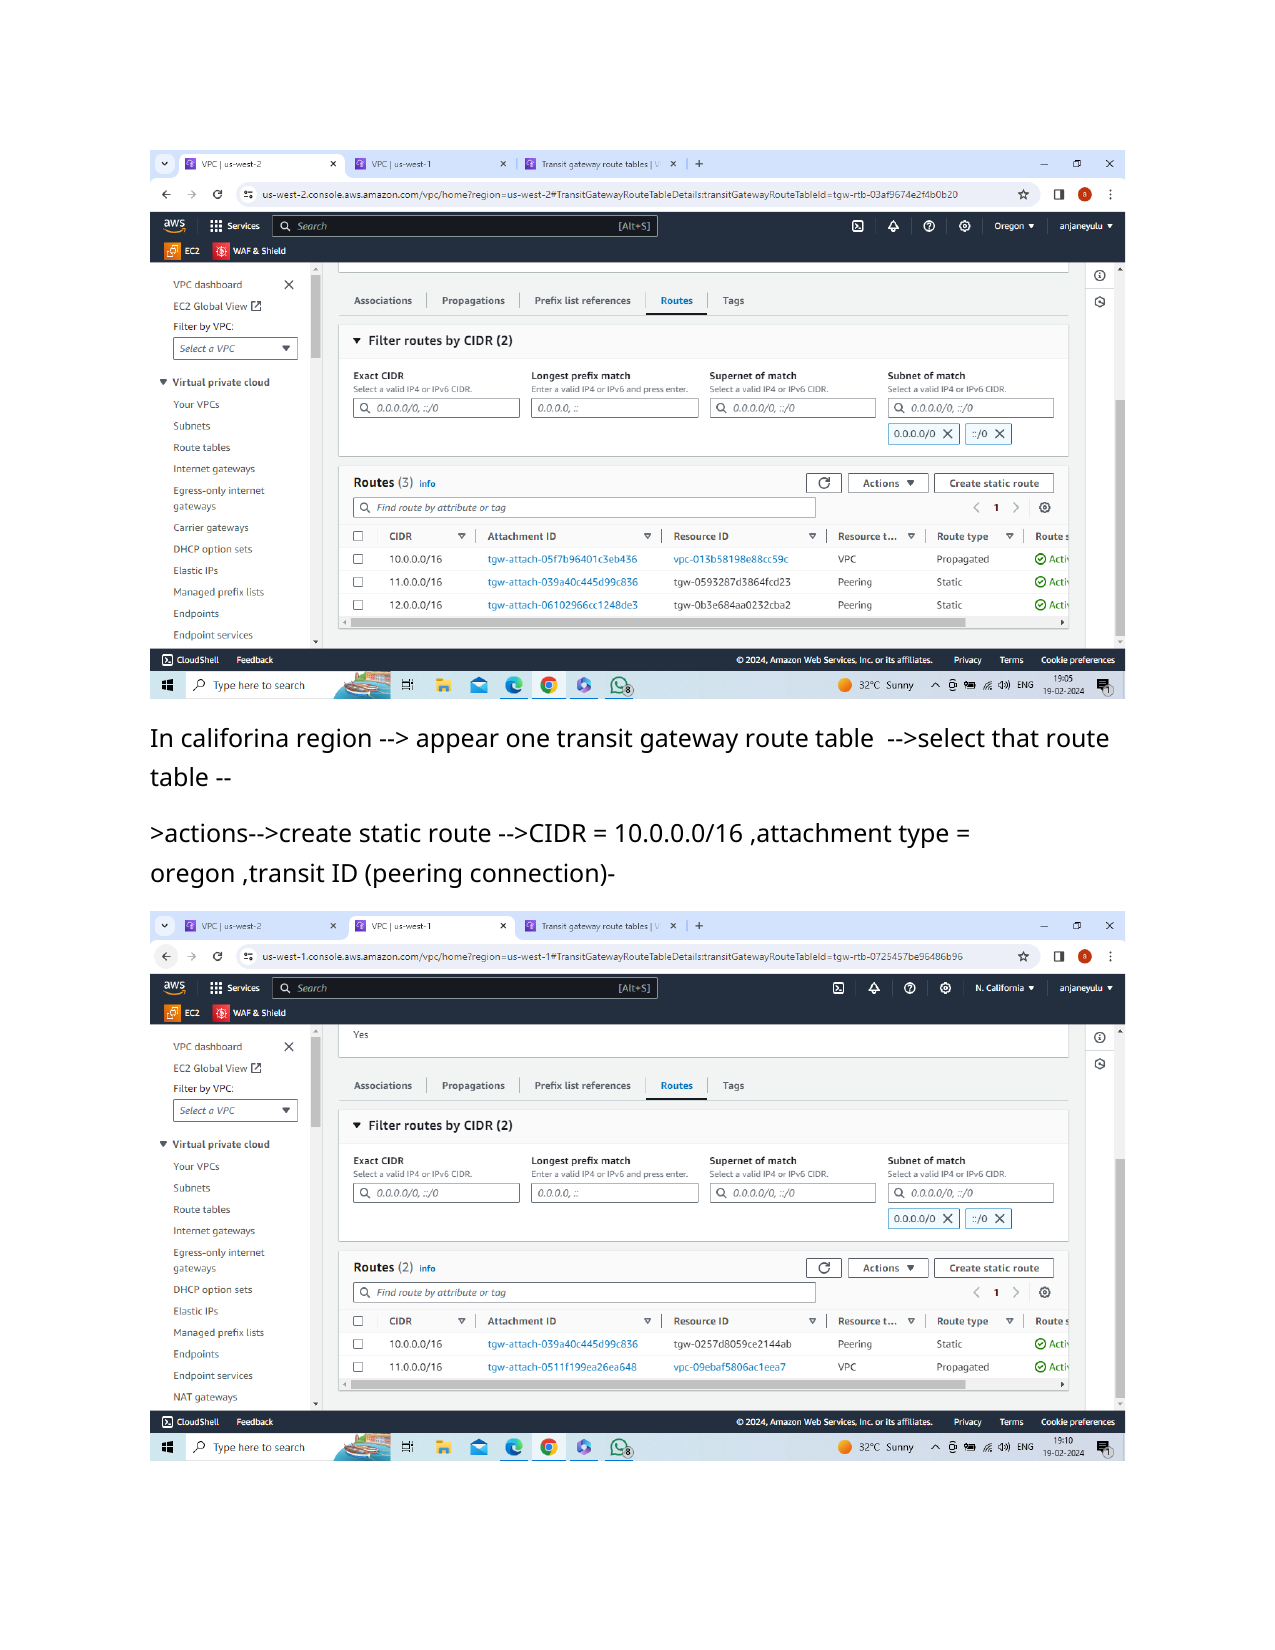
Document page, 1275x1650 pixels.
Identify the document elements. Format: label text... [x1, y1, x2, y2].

picture [150, 911, 1125, 1461]
text In califorina region --> appear one transit gateway route table -->select that route table -- [150, 721, 1125, 794]
picture [150, 150, 1125, 699]
text >actions-->create static route -->CIDR = 10.0.0.0/16 ,attachment type = oregon ,transit ID (peering connection)- [150, 816, 1125, 890]
